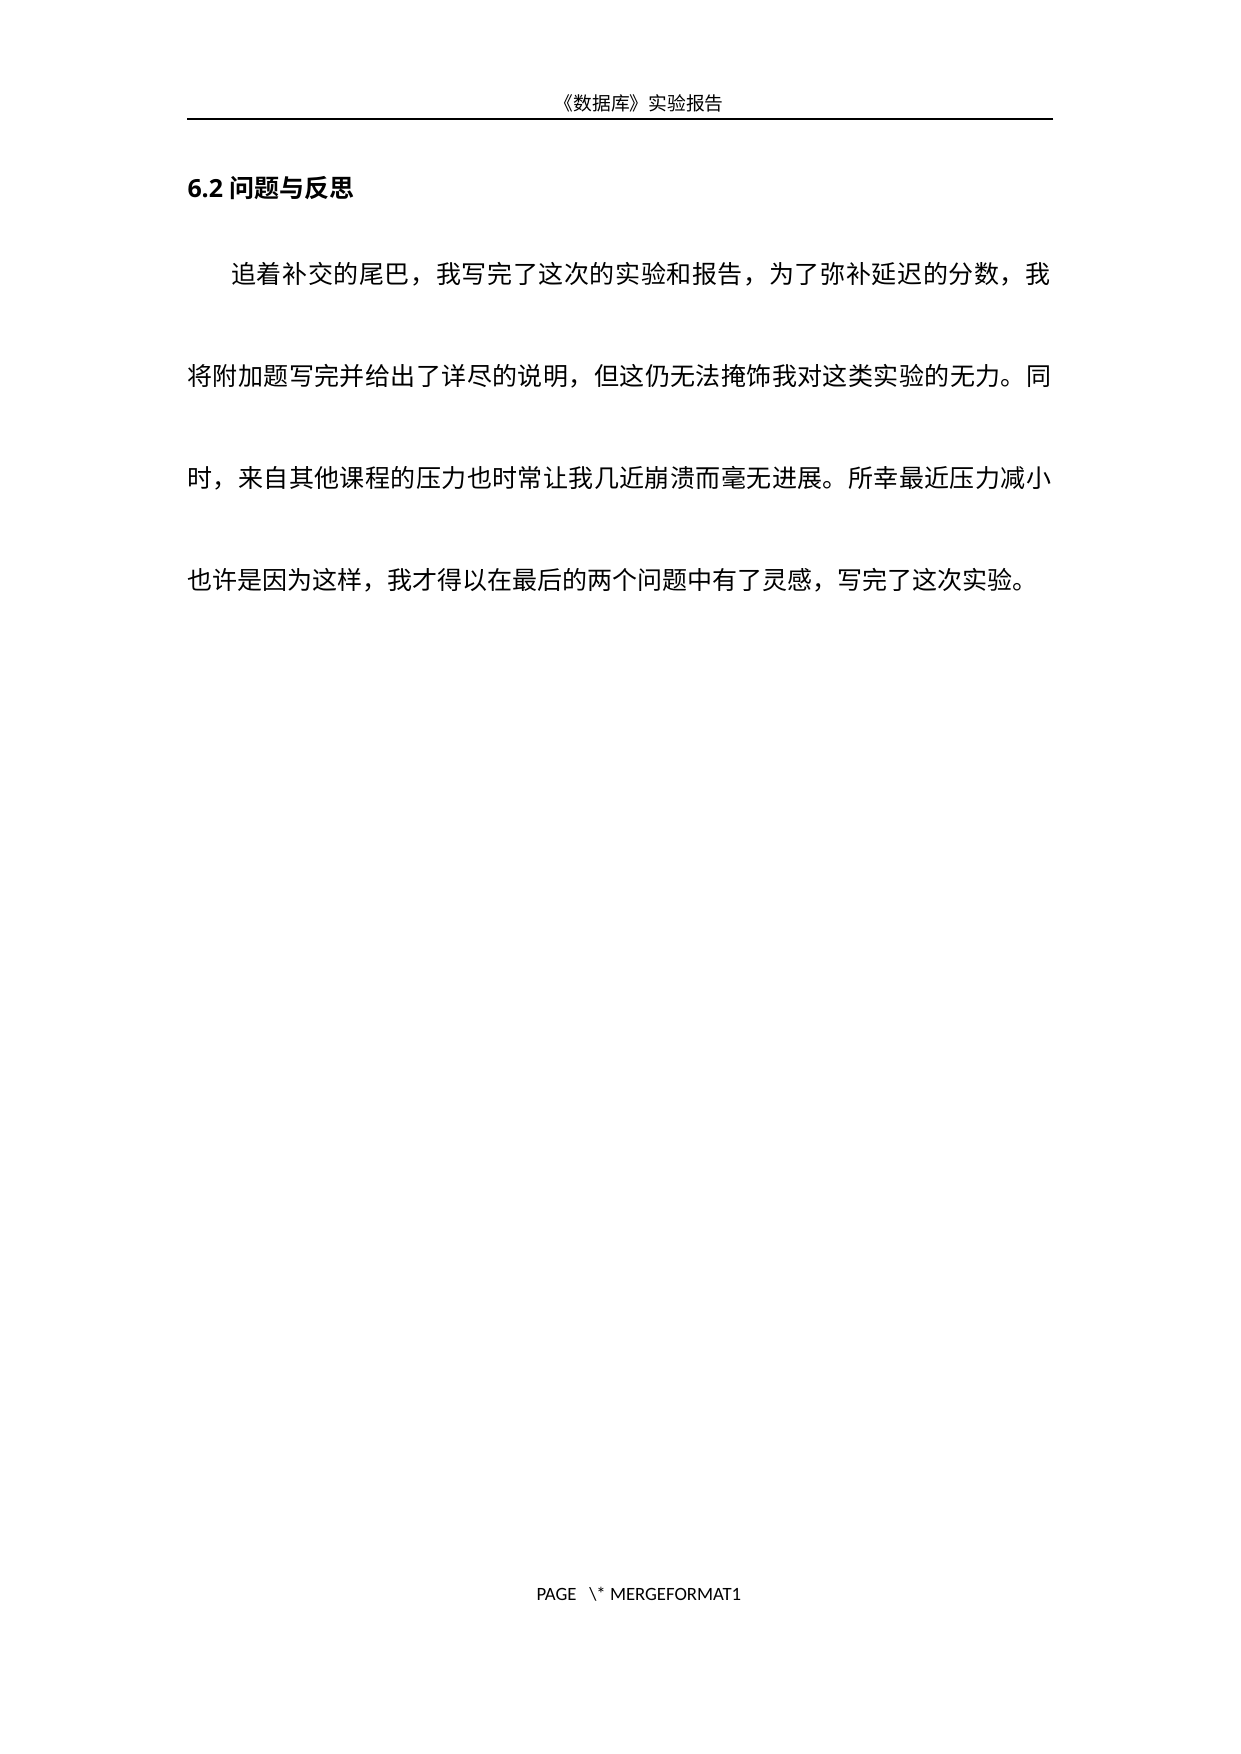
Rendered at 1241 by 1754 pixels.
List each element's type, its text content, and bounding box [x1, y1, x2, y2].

text 追着补交的尾巴，我写完了这次的实验和报告，为了弥补延迟的分数，我将附加题写完并给出了详尽的说明，但这仍无法掩饰我对这类实验的无力。同时，来自其他课程的压力也时常让我几近崩溃而毫无进展。所幸最近压力减小，也许是因为这样，我才得以在最后的两个问题中有了灵感，写完了这次实验。 [187, 239, 1053, 613]
text 6.2 问题与反思 [187, 153, 1053, 221]
